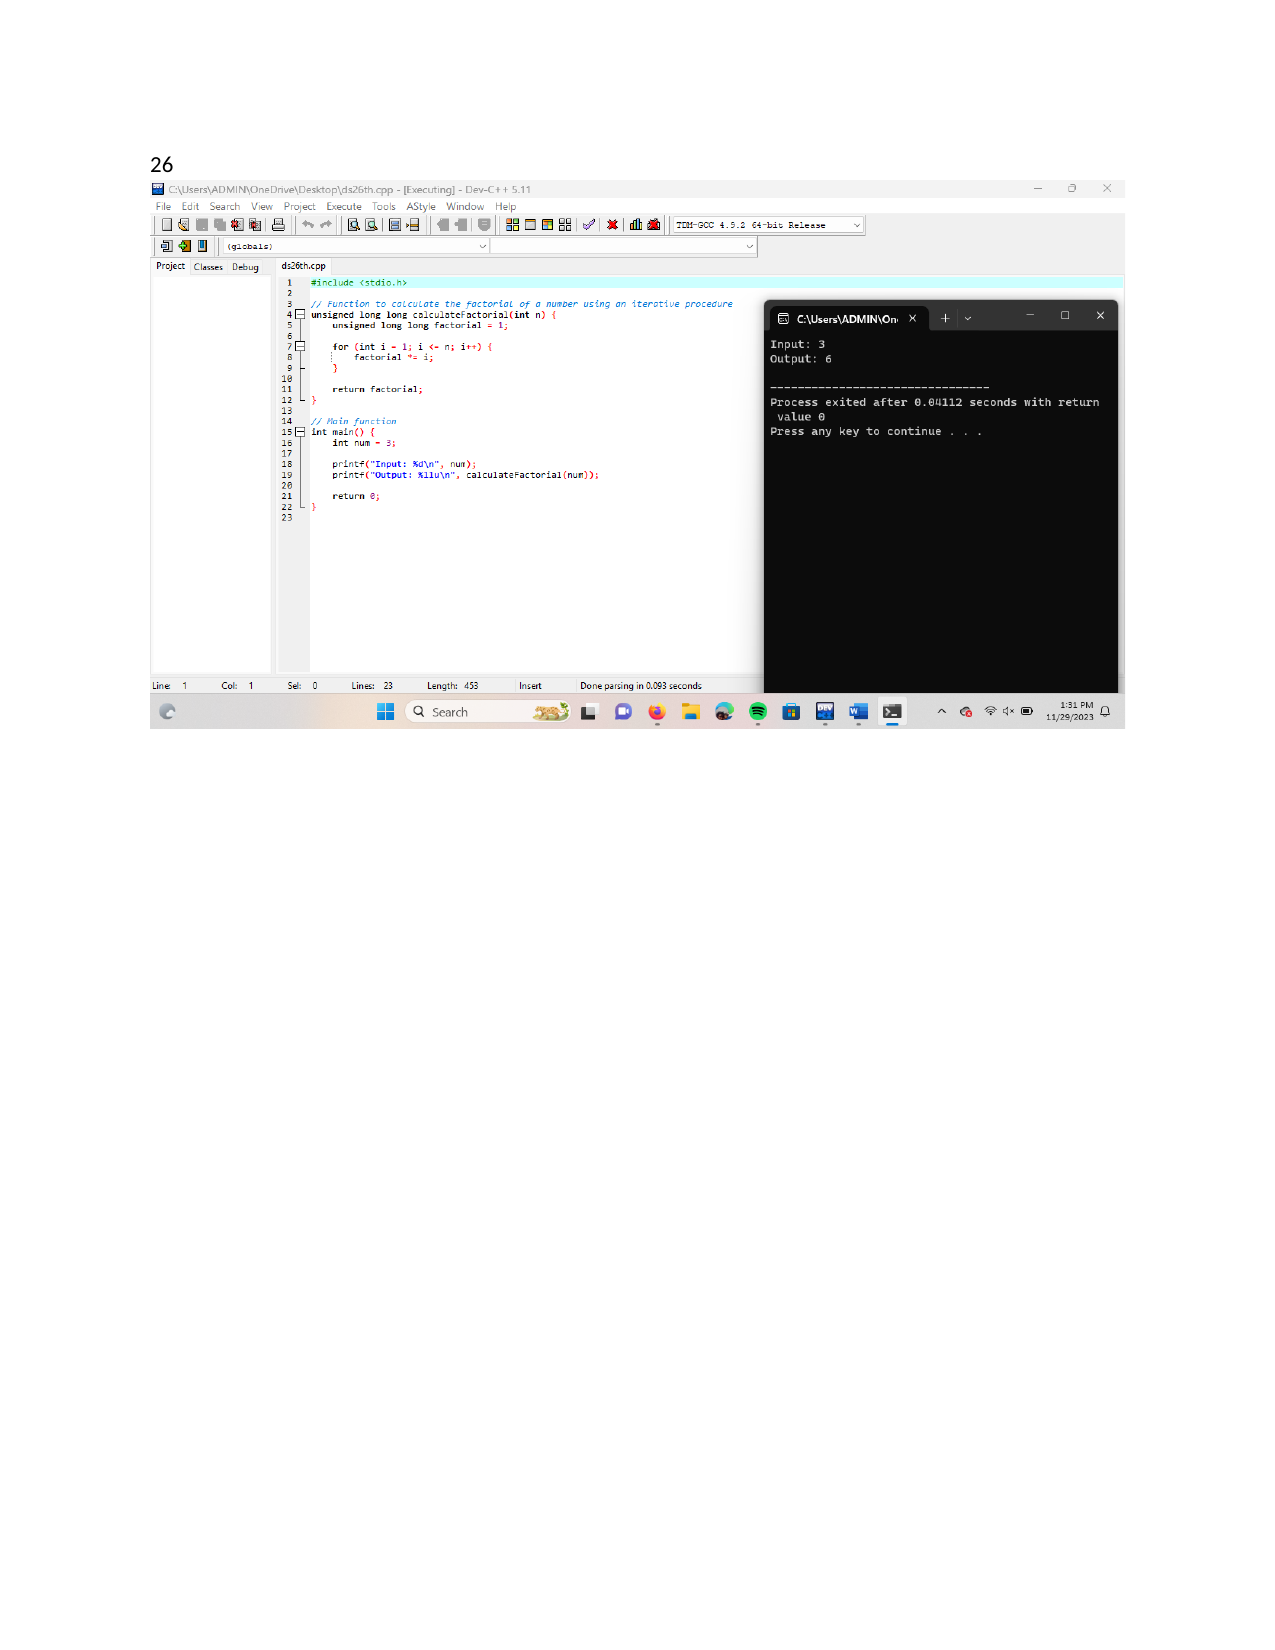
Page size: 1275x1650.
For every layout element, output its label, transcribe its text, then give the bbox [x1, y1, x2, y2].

text 26 [150, 150, 1125, 180]
picture [150, 180, 1125, 729]
